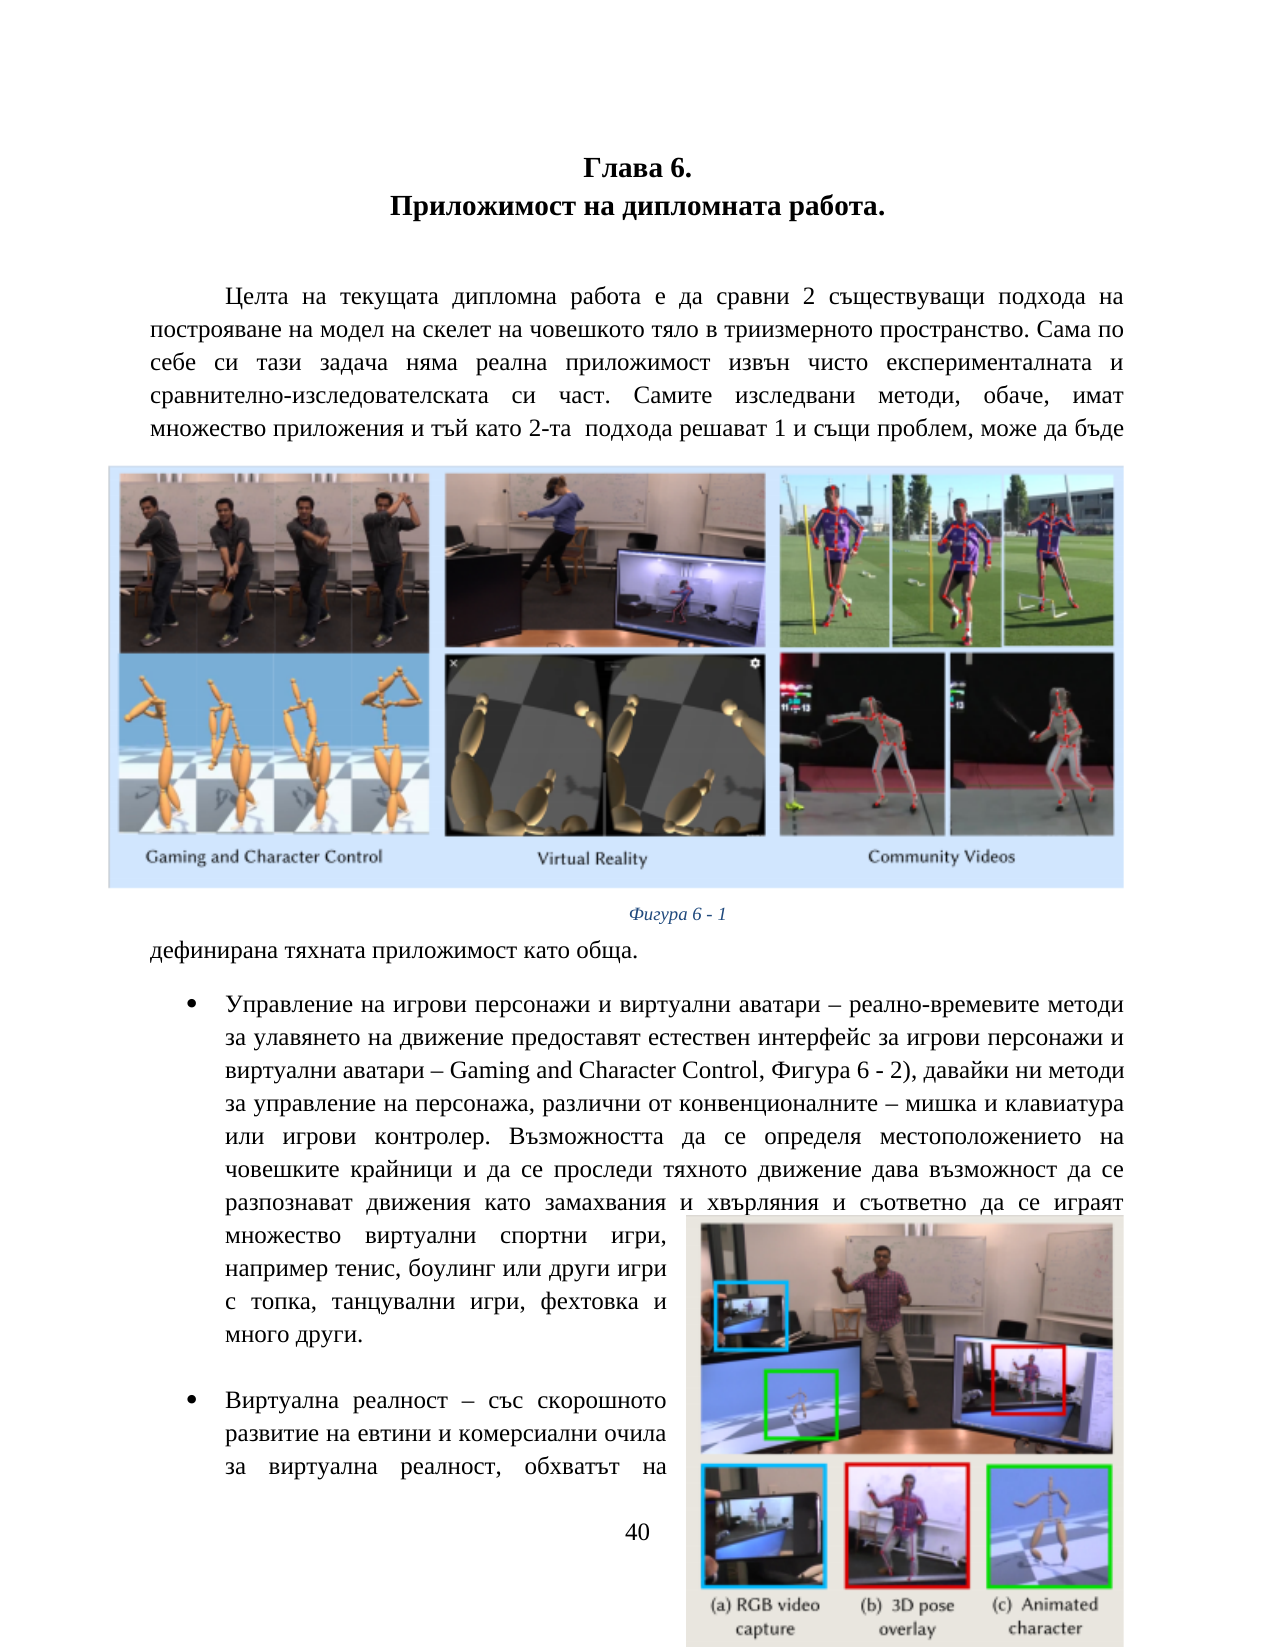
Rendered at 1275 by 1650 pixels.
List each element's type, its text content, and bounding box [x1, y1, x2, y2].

subtitle Глава 6. Приложимост на дипломната работа. [150, 150, 1125, 222]
picture [107, 463, 1124, 891]
picture [686, 1215, 1124, 1647]
list Управление на игрови персонажи и виртуални аватари – реално-времевите методи за улавянето на движение предоставят естествен интерфейс за игрови персонажи и виртуални аватари – Gaming and Character Control, Фигура 6 - 2), давайки ни методи за управление на персонажа, различни от конвенционалните – мишка и клавиатура или игрови контролер. Възможността да се определя местоположението на човешките крайници и да се проследи тяхното движение дава възможност да се разпознават движения като замахвания и хвърляния и съответно да се играят множество виртуални спортни игри, например тенис, боулинг или други игри с топка, танцувални игри, фехтовка и много други. [187, 989, 1125, 1348]
